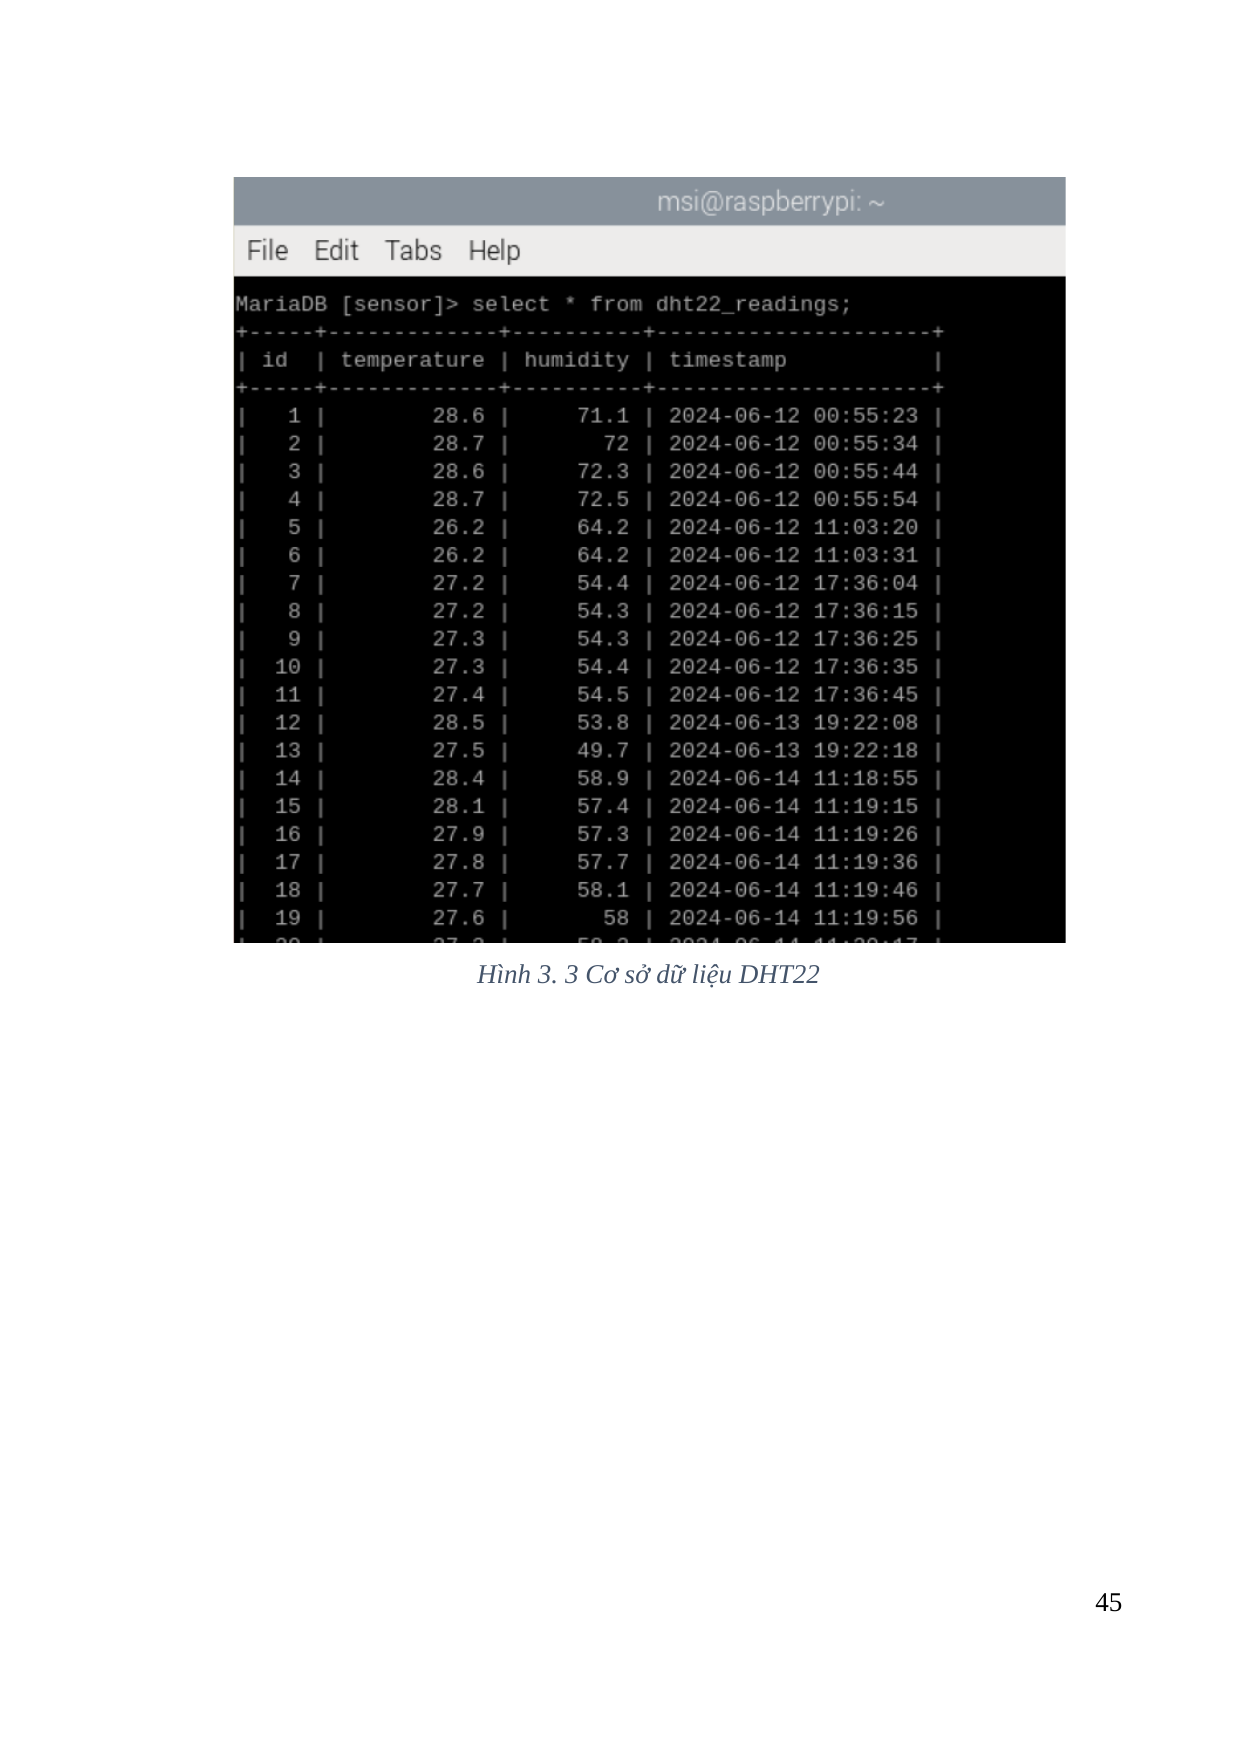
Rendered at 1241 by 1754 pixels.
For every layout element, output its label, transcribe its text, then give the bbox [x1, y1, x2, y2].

picture [233, 177, 1066, 943]
text Hình 3. 3 Cơ sở dữ liệu DHT22 [177, 958, 1122, 989]
